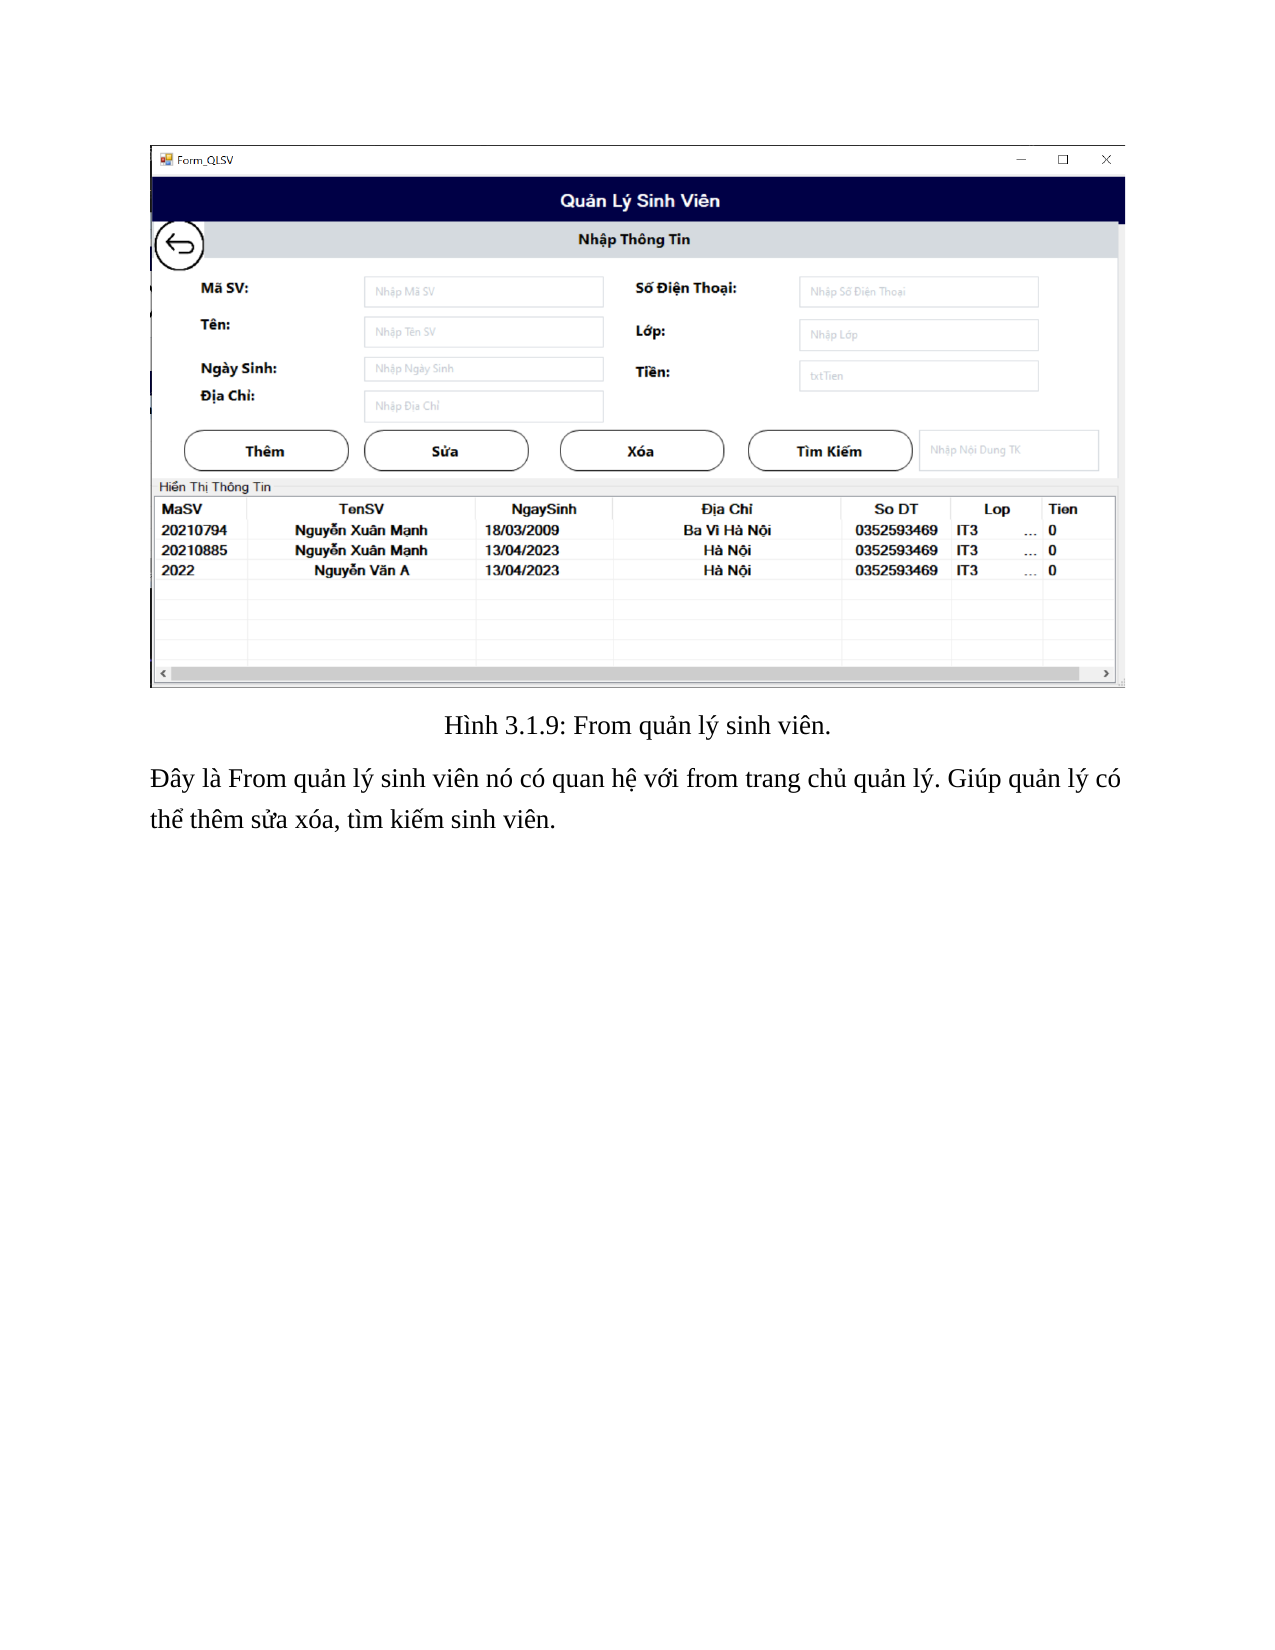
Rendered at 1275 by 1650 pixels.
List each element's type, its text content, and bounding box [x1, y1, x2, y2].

picture [150, 145, 1125, 688]
text Hình 3.1.9: From quản lý sinh viên. [150, 709, 1125, 741]
text Đây là From quản lý sinh viên nó có quan hệ với from trang chủ quản lý. Giúp quản lý có thể thêm sửa xóa, tìm kiếm sinh viên. [150, 762, 1125, 834]
